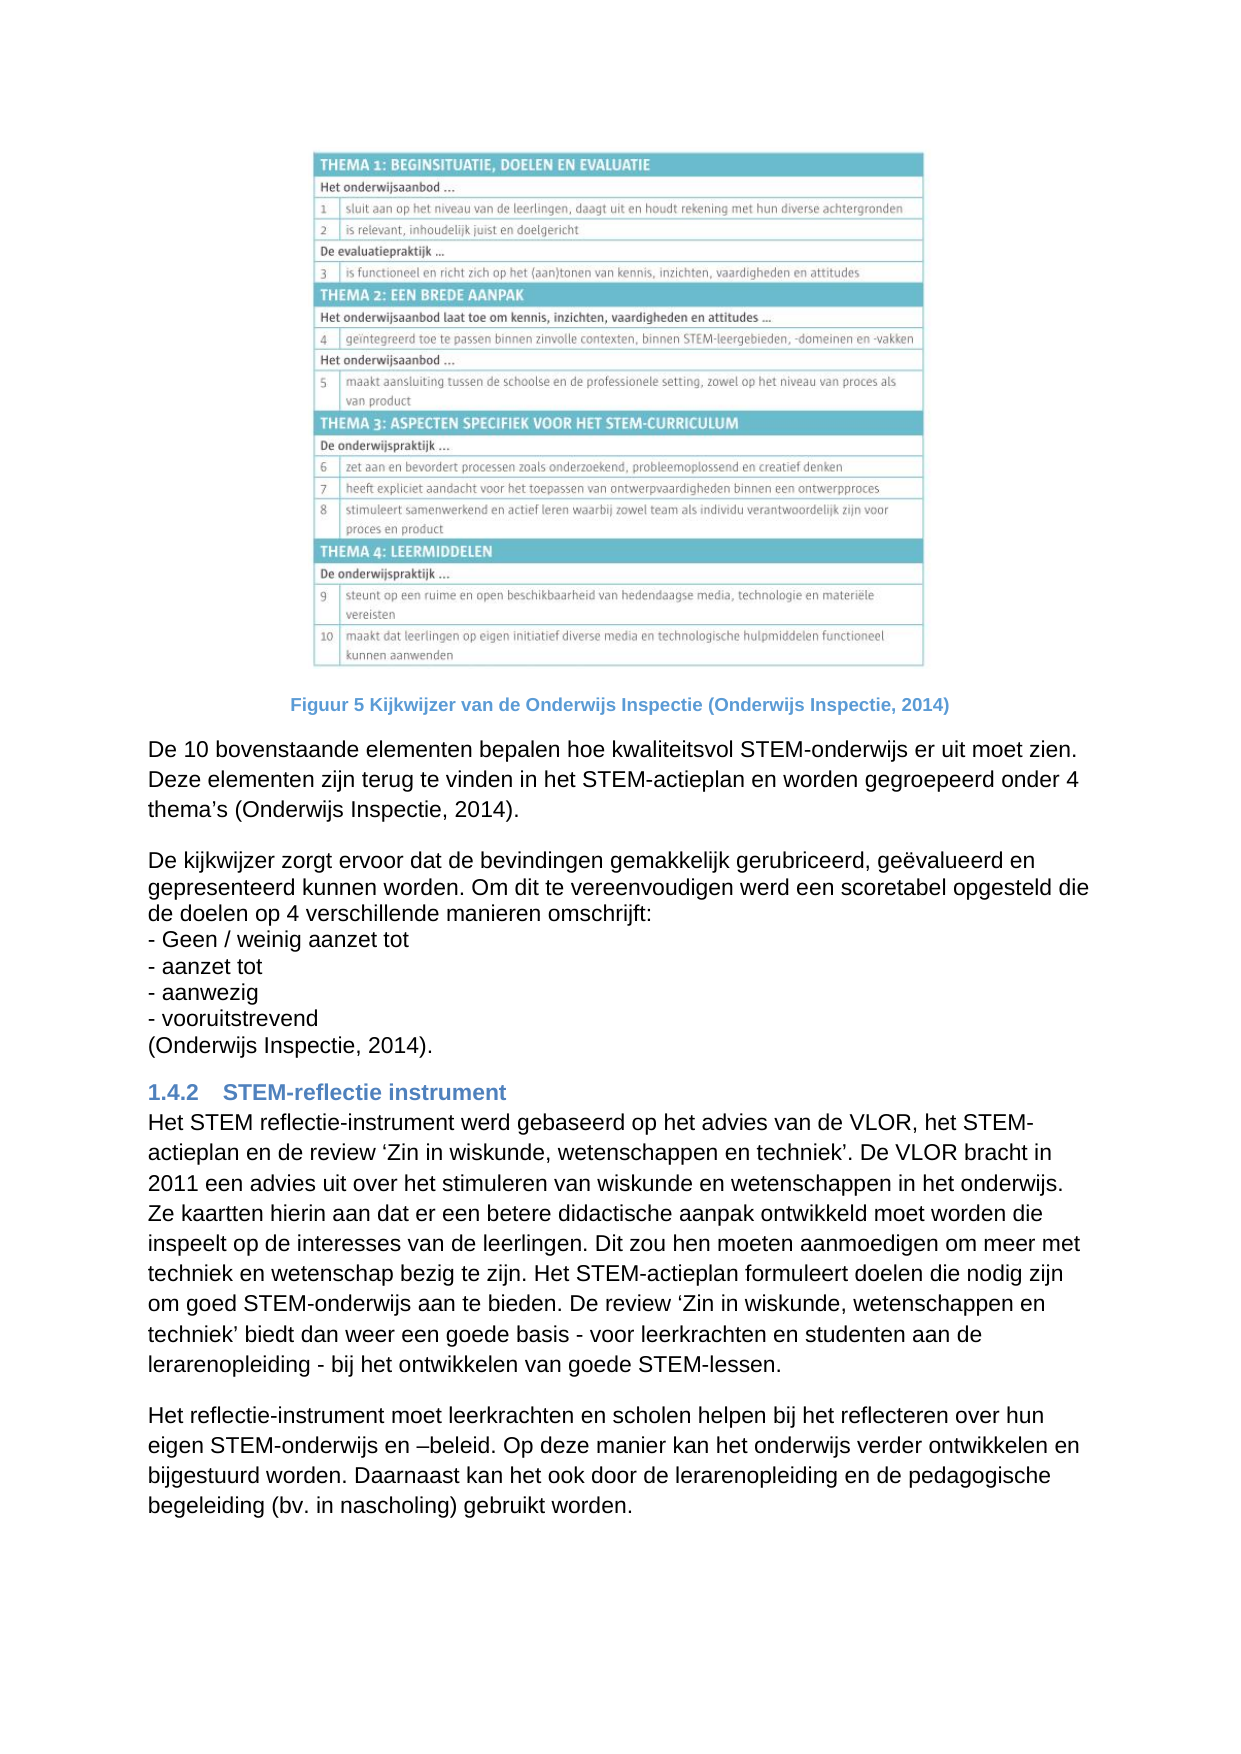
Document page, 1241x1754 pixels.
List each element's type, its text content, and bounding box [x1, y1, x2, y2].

picture [308, 147, 933, 669]
text De kijkwijzer zorgt ervoor dat de bevindingen gemakkelijk gerubriceerd, geëvalueerd en gepresenteerd kunnen worden. Om dit te vereenvoudigen werd een scoretabel opgesteld die de doelen op 4 verschillende manieren omschrijft: [148, 847, 1093, 926]
subtitle STEM-reflectie instrument [148, 1079, 1093, 1105]
text - aanzet tot [148, 953, 1093, 979]
text Het STEM reflectie-instrument werd gebaseerd op het advies van de VLOR, het STEM-actieplan en de review ‘Zin in wiskunde, wetenschappen en techniek’. De VLOR bracht in 2011 een advies uit over het stimuleren van wiskunde en wetenschappen in het onderwijs. Ze kaartten hierin aan dat er een betere didactische aanpak ontwikkeld moet worden die inspeelt op de interesses van de leerlingen. Dit zou hen moeten aanmoedigen om meer met techniek en wetenschap bezig te zijn. Het STEM-actieplan formuleert doelen die nodig zijn om goed STEM-onderwijs aan te bieden. De review ‘Zin in wiskunde, wetenschappen en techniek’ biedt dan weer een goede basis - voor leerkrachten en studenten aan de lerarenopleiding - bij het ontwikkelen van goede STEM-lessen. [148, 1109, 1093, 1377]
text - Geen / weinig aanzet tot [148, 926, 1093, 953]
text Het reflectie-instrument moet leerkrachten en scholen helpen bij het reflecteren over hun eigen STEM-onderwijs en –beleid. Op deze manier kan het onderwijs verder ontwikkelen en bijgestuurd worden. Daarnaast kan het ook door de lerarenopleiding en de pedagogische begeleiding (bv. in nascholing) gebruikt worden. [148, 1402, 1093, 1519]
text - vooruitstrevend [148, 1005, 1093, 1032]
text De 10 bovenstaande elementen bepalen hoe kwaliteitsvol STEM-onderwijs er uit moet zien. Deze elementen zijn terug te vinden in het STEM-actieplan en worden gegroepeerd onder 4 thema’s (Onderwijs Inspectie, 2014). [148, 736, 1093, 822]
text Figuur 5 Kijkwijzer van de Onderwijs Inspectie (Onderwijs Inspectie, 2014) [148, 693, 1093, 715]
text - aanwezig [148, 979, 1093, 1005]
text (Onderwijs Inspectie, 2014). [148, 1032, 1093, 1058]
